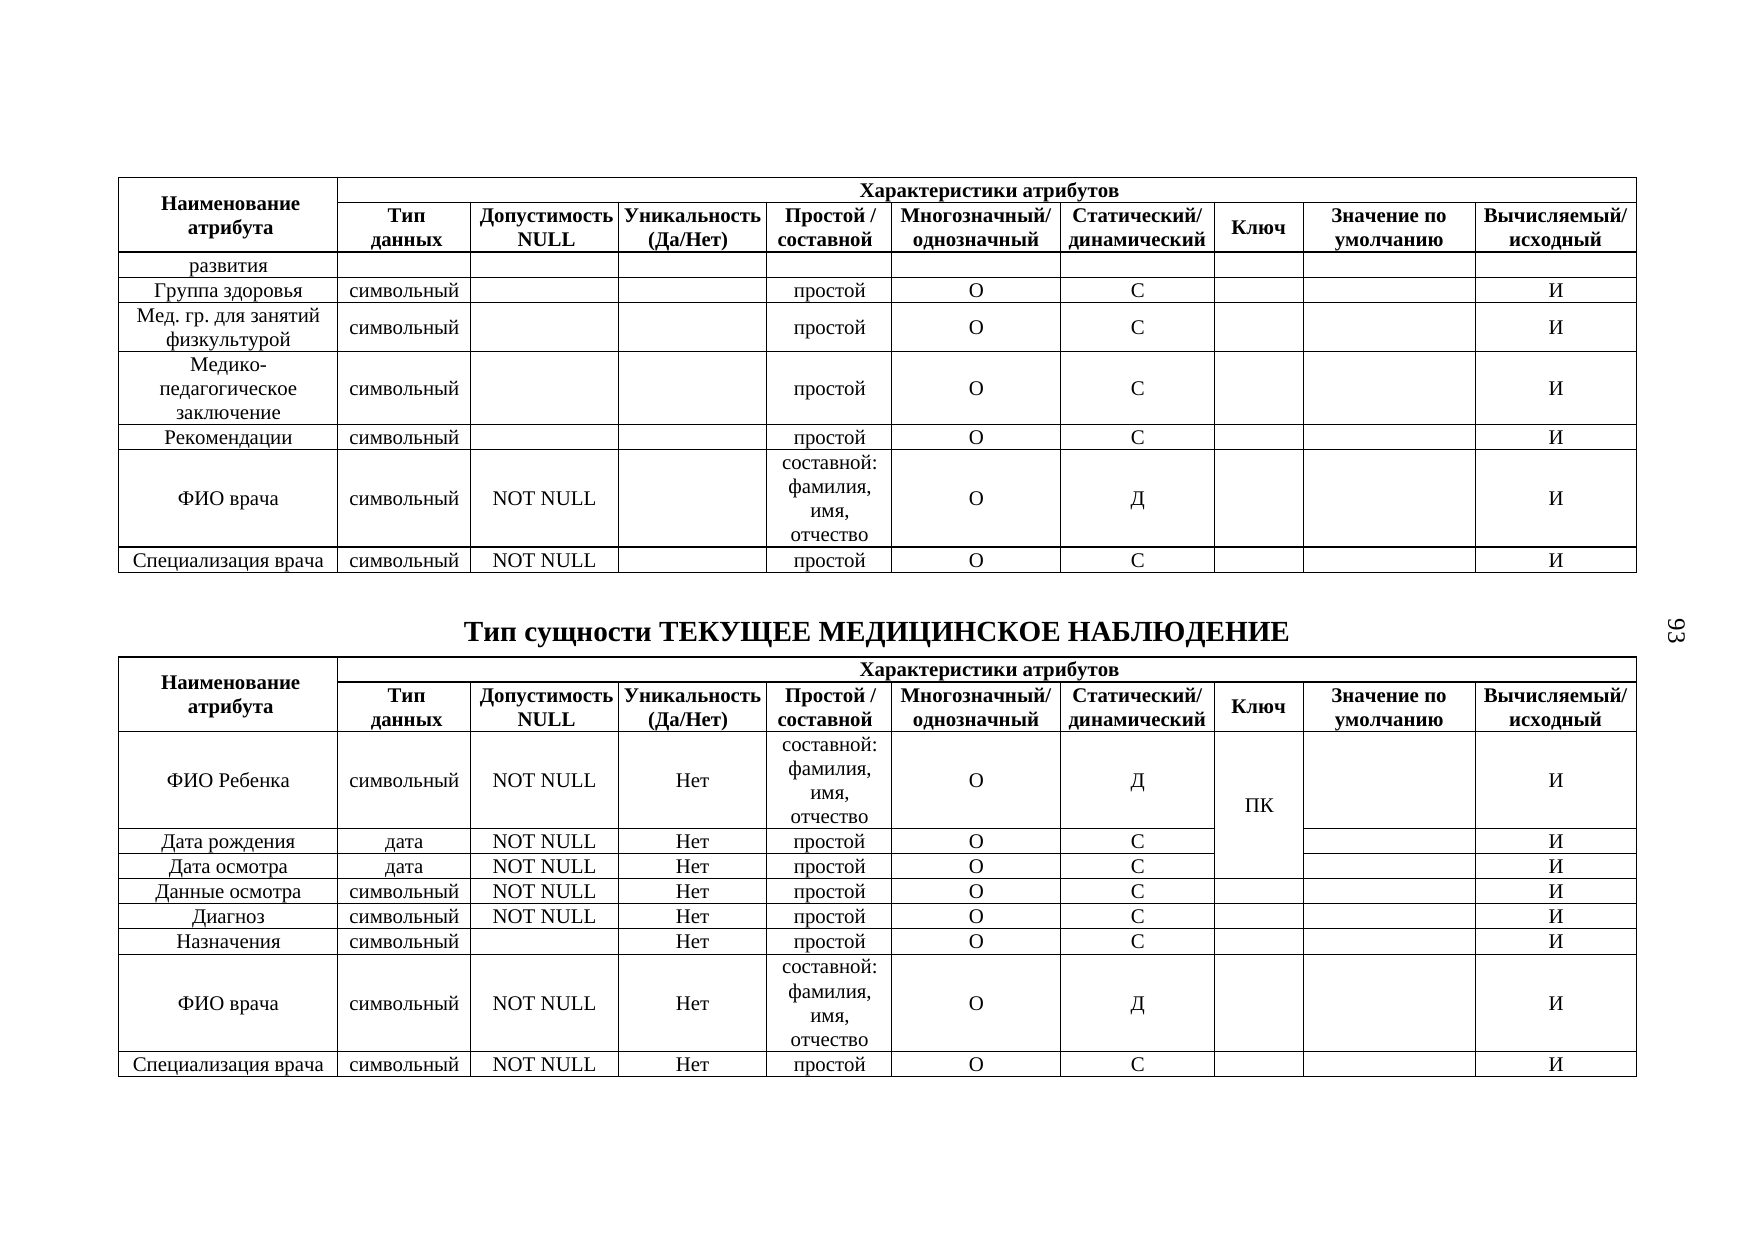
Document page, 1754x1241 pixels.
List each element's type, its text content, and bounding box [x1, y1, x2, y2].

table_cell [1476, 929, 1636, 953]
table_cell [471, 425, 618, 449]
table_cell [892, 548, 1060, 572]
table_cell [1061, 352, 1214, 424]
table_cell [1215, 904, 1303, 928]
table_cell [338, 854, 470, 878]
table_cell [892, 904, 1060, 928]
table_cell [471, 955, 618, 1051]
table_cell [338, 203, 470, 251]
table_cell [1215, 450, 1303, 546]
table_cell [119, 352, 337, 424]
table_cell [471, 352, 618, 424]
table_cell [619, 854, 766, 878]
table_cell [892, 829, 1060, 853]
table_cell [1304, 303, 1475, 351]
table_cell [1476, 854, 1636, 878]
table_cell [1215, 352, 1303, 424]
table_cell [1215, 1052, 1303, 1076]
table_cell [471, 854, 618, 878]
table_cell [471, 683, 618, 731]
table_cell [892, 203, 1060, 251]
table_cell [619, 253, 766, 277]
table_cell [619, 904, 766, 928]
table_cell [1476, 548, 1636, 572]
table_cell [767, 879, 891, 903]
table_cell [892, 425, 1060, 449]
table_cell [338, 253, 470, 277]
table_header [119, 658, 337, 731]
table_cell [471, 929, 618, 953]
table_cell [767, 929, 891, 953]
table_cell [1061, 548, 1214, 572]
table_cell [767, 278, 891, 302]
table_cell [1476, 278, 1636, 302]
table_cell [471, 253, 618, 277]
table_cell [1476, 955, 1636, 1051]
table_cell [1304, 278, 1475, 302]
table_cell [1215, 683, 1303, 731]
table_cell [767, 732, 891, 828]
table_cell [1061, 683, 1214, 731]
text Тип сущности ТЕКУЩЕЕ МЕДИЦИНСКОЕ НАБЛЮДЕНИЕ [118, 614, 1636, 648]
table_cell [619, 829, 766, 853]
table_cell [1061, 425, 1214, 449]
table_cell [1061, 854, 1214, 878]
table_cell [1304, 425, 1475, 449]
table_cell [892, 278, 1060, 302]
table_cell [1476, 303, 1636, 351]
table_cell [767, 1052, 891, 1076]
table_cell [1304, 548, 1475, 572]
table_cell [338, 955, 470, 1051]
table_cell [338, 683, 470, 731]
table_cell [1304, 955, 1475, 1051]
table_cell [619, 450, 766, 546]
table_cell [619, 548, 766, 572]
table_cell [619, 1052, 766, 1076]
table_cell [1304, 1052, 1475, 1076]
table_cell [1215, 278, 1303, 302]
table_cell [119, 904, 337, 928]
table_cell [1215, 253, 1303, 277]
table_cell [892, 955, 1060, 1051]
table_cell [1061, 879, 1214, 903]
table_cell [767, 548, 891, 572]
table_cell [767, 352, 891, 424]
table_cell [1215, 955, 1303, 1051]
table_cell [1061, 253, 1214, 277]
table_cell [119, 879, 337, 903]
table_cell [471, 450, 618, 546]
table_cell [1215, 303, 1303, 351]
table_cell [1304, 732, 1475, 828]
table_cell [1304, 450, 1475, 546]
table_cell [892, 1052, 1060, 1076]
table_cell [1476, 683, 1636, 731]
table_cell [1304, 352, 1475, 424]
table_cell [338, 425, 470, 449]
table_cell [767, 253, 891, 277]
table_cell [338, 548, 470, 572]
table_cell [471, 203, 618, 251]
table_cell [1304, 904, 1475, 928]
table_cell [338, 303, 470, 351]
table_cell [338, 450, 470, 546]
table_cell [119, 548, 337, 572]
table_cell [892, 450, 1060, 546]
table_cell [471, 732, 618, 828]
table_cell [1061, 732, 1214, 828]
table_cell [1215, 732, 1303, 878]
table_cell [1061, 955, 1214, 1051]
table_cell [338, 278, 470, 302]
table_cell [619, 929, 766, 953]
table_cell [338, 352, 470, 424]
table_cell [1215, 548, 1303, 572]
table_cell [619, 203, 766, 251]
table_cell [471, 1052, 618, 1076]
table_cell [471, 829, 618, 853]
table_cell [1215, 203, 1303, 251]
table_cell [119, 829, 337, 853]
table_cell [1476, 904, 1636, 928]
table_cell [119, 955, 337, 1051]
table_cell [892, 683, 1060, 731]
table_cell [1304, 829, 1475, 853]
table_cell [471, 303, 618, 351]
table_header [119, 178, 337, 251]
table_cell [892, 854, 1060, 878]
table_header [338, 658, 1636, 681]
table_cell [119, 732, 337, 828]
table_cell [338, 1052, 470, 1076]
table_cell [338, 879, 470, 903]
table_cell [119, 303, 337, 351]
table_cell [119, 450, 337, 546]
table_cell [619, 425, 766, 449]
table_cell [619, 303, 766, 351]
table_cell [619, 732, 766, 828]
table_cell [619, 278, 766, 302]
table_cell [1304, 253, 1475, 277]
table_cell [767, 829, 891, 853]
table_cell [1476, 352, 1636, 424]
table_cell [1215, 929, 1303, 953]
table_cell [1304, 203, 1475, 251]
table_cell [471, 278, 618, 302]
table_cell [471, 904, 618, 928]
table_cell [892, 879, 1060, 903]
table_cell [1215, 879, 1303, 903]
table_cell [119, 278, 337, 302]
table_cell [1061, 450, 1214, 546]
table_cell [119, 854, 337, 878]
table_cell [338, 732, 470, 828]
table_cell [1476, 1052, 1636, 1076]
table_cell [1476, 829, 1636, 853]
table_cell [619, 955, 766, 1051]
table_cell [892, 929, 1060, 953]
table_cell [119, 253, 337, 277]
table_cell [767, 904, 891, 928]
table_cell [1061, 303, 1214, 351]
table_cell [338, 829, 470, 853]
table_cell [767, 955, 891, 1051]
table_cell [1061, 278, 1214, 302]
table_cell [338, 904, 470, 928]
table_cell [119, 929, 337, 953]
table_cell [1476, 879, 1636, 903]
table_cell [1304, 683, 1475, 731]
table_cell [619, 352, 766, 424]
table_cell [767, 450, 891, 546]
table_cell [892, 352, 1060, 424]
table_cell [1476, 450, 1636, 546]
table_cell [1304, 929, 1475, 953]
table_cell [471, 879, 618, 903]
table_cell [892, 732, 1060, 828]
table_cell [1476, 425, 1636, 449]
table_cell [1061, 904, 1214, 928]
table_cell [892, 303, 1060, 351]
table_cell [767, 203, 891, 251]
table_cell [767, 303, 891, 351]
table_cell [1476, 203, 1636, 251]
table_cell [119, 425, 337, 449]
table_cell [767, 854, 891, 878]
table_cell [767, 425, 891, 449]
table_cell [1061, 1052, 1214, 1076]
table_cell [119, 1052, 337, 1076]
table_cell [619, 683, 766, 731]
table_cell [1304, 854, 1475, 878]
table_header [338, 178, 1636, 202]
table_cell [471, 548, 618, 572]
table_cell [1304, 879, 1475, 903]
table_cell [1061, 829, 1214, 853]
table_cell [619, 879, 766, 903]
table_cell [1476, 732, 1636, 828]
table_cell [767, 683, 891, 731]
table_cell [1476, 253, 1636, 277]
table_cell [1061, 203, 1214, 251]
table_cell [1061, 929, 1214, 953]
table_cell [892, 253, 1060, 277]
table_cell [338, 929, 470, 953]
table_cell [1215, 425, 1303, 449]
